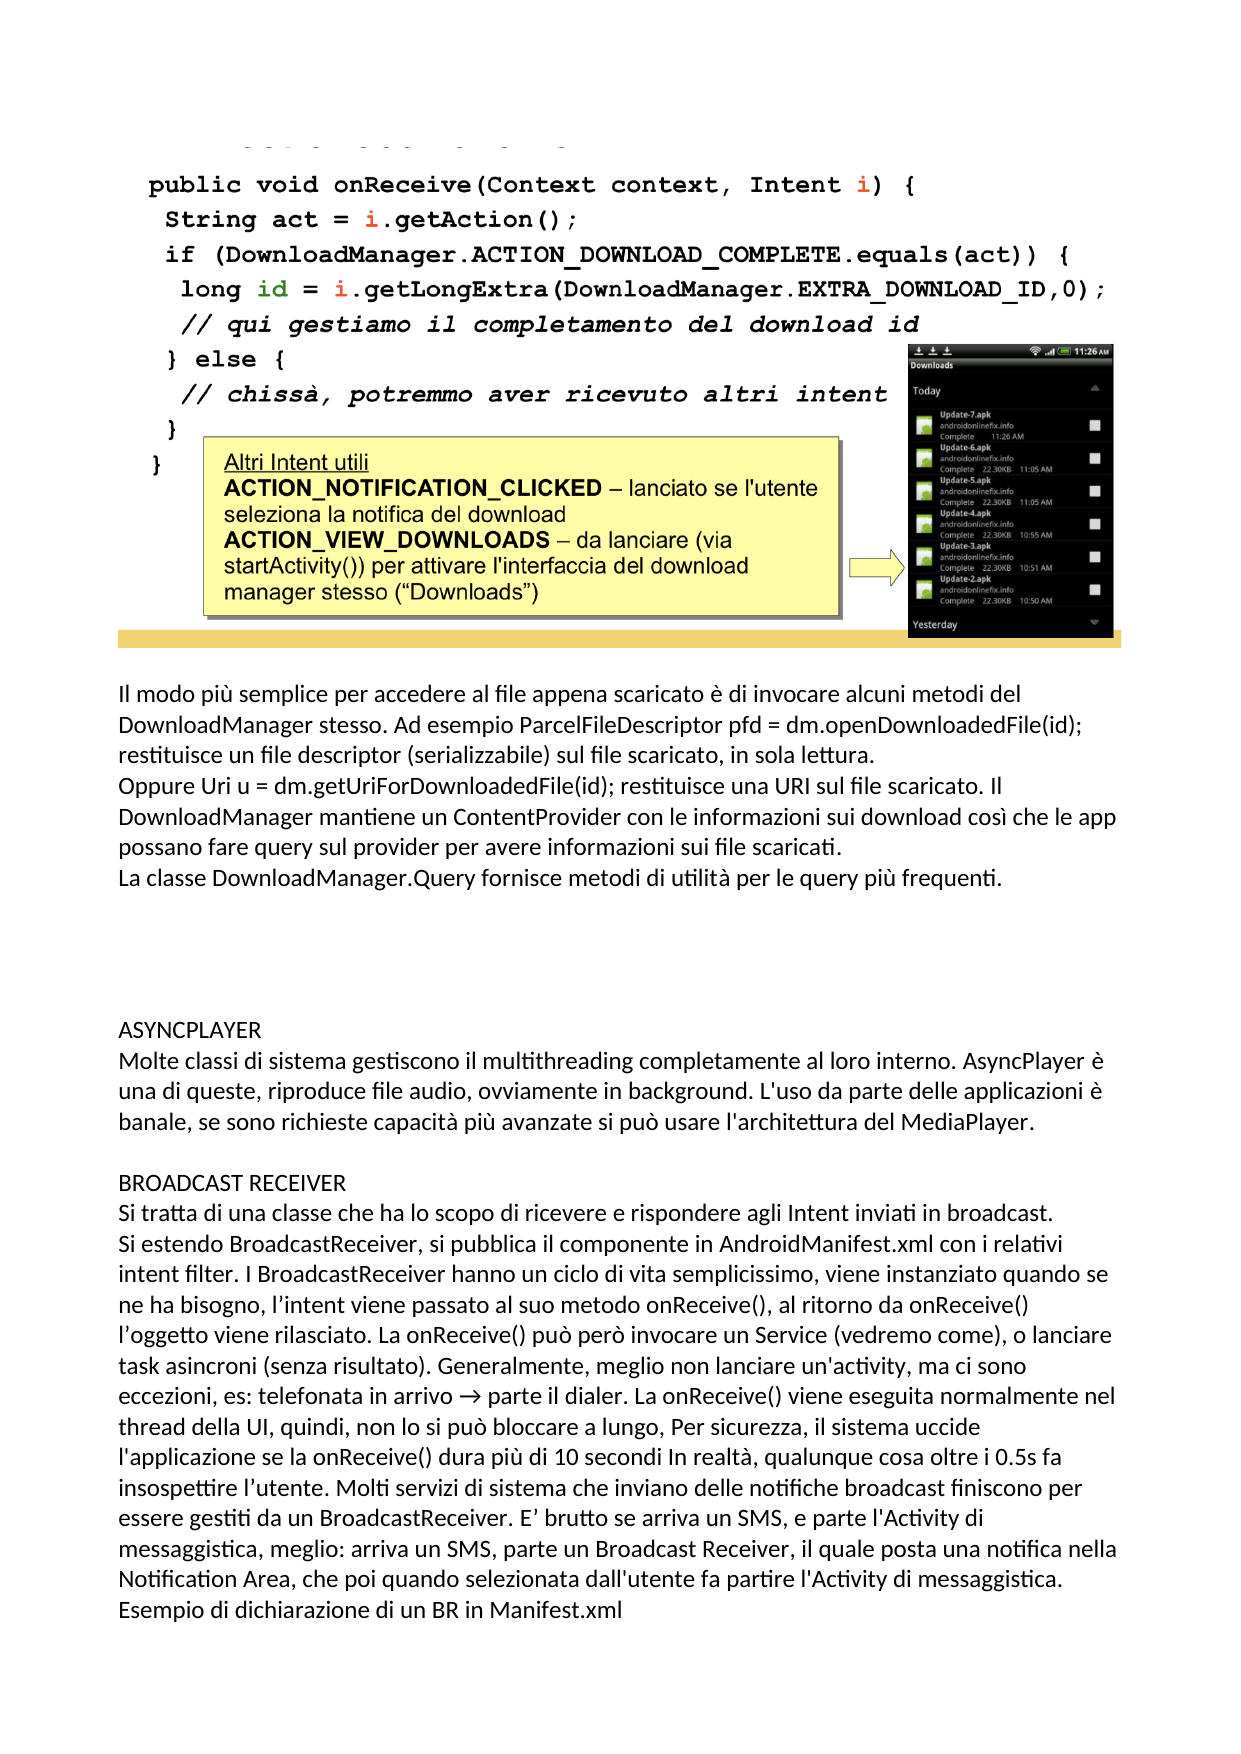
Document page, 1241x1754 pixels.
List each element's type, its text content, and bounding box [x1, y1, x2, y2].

text Il modo più semplice per accedere al file appena scaricato è di invocare alcuni metodi del DownloadManager stesso. Ad esempio ParcelFileDescriptor pfd = dm.openDownloadedFile(id); restituisce un file descriptor (serializzabile) sul file scaricato, in sola lettura. [118, 678, 1122, 770]
text Molte classi di sistema gestiscono il multithreading completamente al loro interno. AsyncPlayer è una di queste, riproduce file audio, ovviamente in background. L'uso da parte delle applicazioni è banale, se sono richieste capacità più avanzate si può usare l'architettura del MediaPlayer. [118, 1045, 1122, 1136]
picture [118, 147, 1122, 648]
text ASYNCPLAYER [118, 1014, 1122, 1045]
text Esempio di dichiarazione di un BR in Manifest.xml [118, 1594, 1122, 1625]
text Oppure Uri u = dm.getUriForDownloadedFile(id); restituisce una URI sul file scaricato. Il DownloadManager mantiene un ContentProvider con le informazioni sui download così che le app possano fare query sul provider per avere informazioni sui file scaricati. [118, 770, 1122, 862]
text La classe DownloadManager.Query fornisce metodi di utilità per le query più frequenti. [118, 862, 1122, 892]
text BROADCAST RECEIVER [118, 1167, 1122, 1197]
text Si tratta di una classe che ha lo scopo di ricevere e rispondere agli Intent inviati in broadcast. [118, 1197, 1122, 1228]
text Si estendo BroadcastReceiver, si pubblica il componente in AndroidManifest.xml con i relativi intent filter. I BroadcastReceiver hanno un ciclo di vita semplicissimo, viene instanziato quando se ne ha bisogno, l’intent viene passato al suo metodo onReceive(), al ritorno da onReceive() l’oggetto viene rilasciato. La onReceive() può però invocare un Service (vedremo come), o lanciare task asincroni (senza risultato). Generalmente, meglio non lanciare un'activity, ma ci sono eccezioni, es: telefonata in arrivo → parte il dialer. La onReceive() viene eseguita normalmente nel thread della UI, quindi, non lo si può bloccare a lungo, Per sicurezza, il sistema uccide l'applicazione se la onReceive() dura più di 10 secondi In realtà, qualunque cosa oltre i 0.5s fa insospettire l’utente. Molti servizi di sistema che inviano delle notifiche broadcast finiscono per essere gestiti da un BroadcastReceiver. E’ brutto se arriva un SMS, e parte l'Activity di messaggistica, meglio: arriva un SMS, parte un Broadcast Receiver, il quale posta una notifica nella Notification Area, che poi quando selezionata dall'utente fa partire l'Activity di messaggistica. [118, 1228, 1122, 1594]
